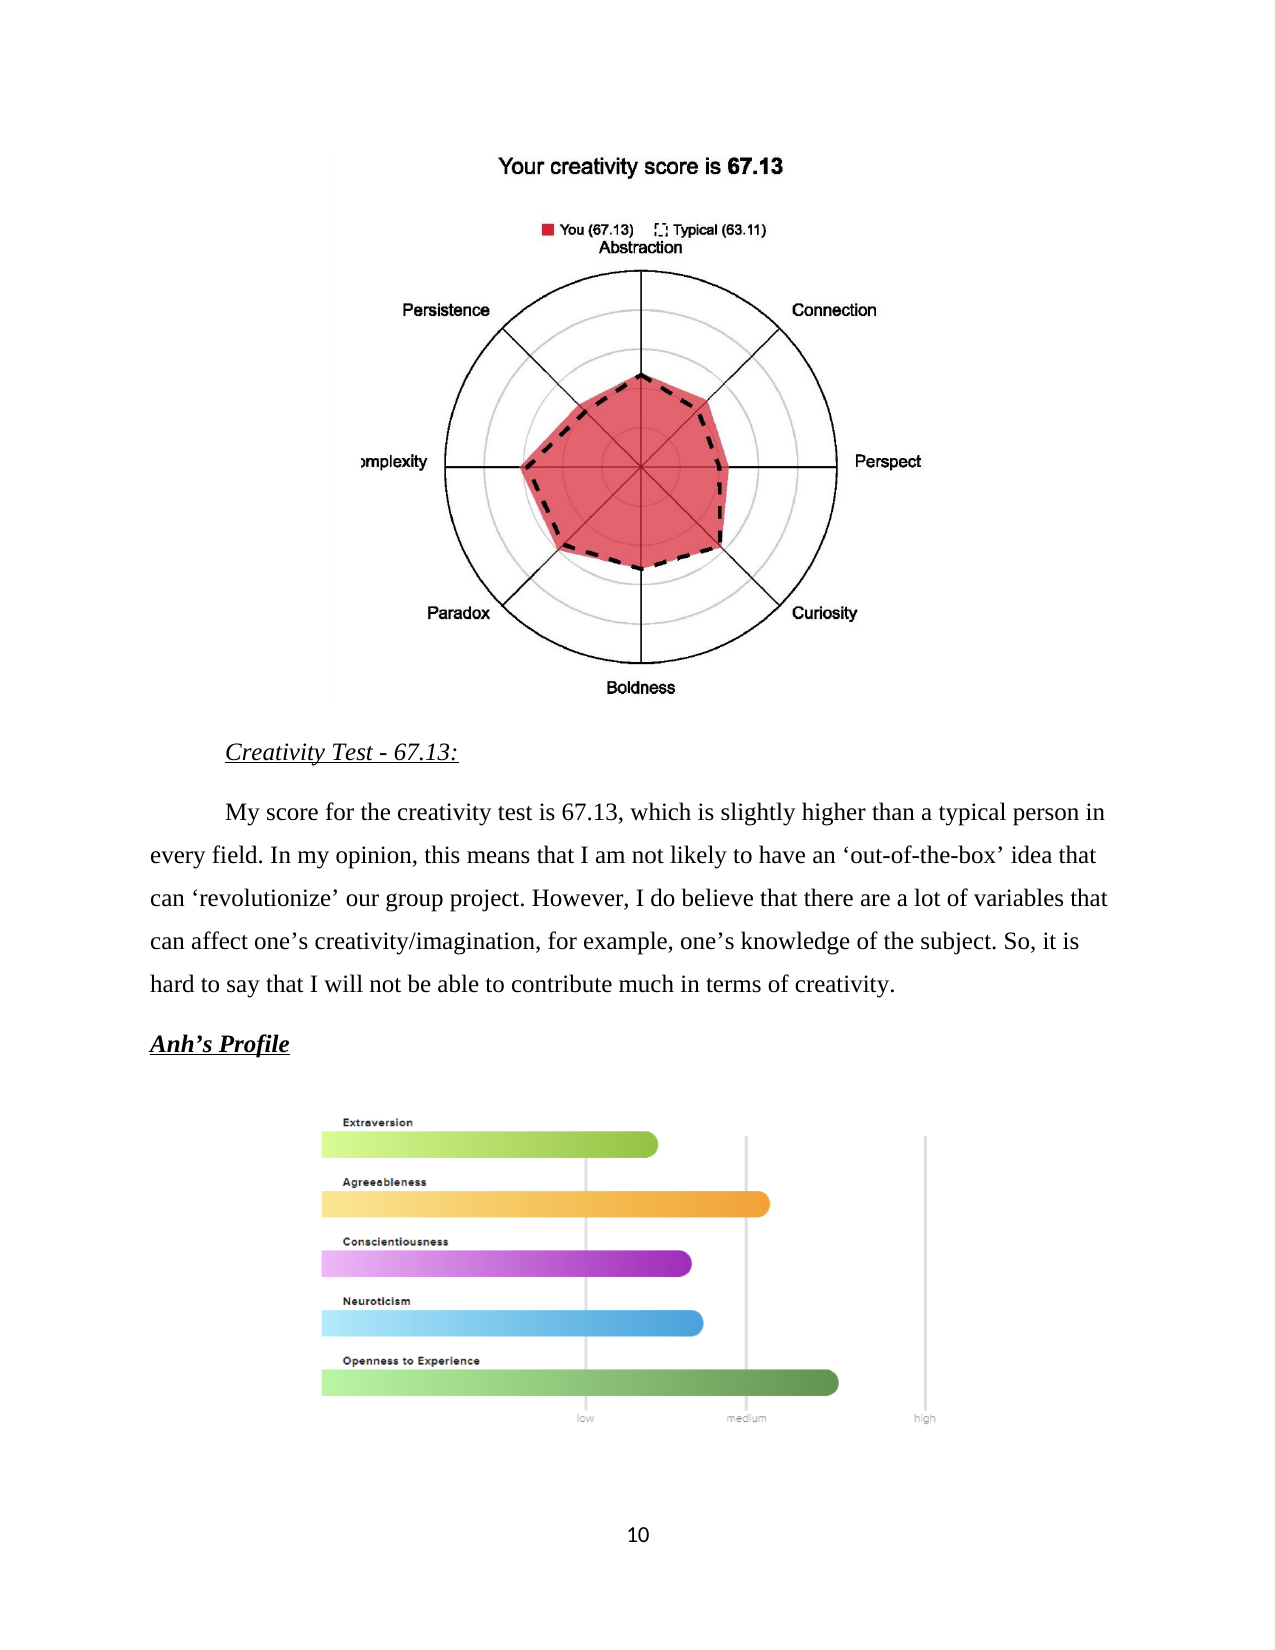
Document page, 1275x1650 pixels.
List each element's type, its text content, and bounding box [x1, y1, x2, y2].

text Anh’s Profile [150, 1029, 1125, 1058]
text Creativity Test - 67.13: [150, 737, 1125, 766]
picture [318, 1088, 958, 1427]
picture [327, 150, 948, 707]
text My score for the creativity test is 67.13, which is slightly higher than a typical person in every field. In my opinion, this means that I am not likely to have an ‘out-of-the-box’ idea that can ‘revolutionize’ our group project. However, I do believe that there are a lot of variables that can affect one’s creativity/imagination, for example, one’s knowledge of the subject. So, it is hard to say that I will not be able to contribute much in terms of creativity. [150, 797, 1125, 998]
